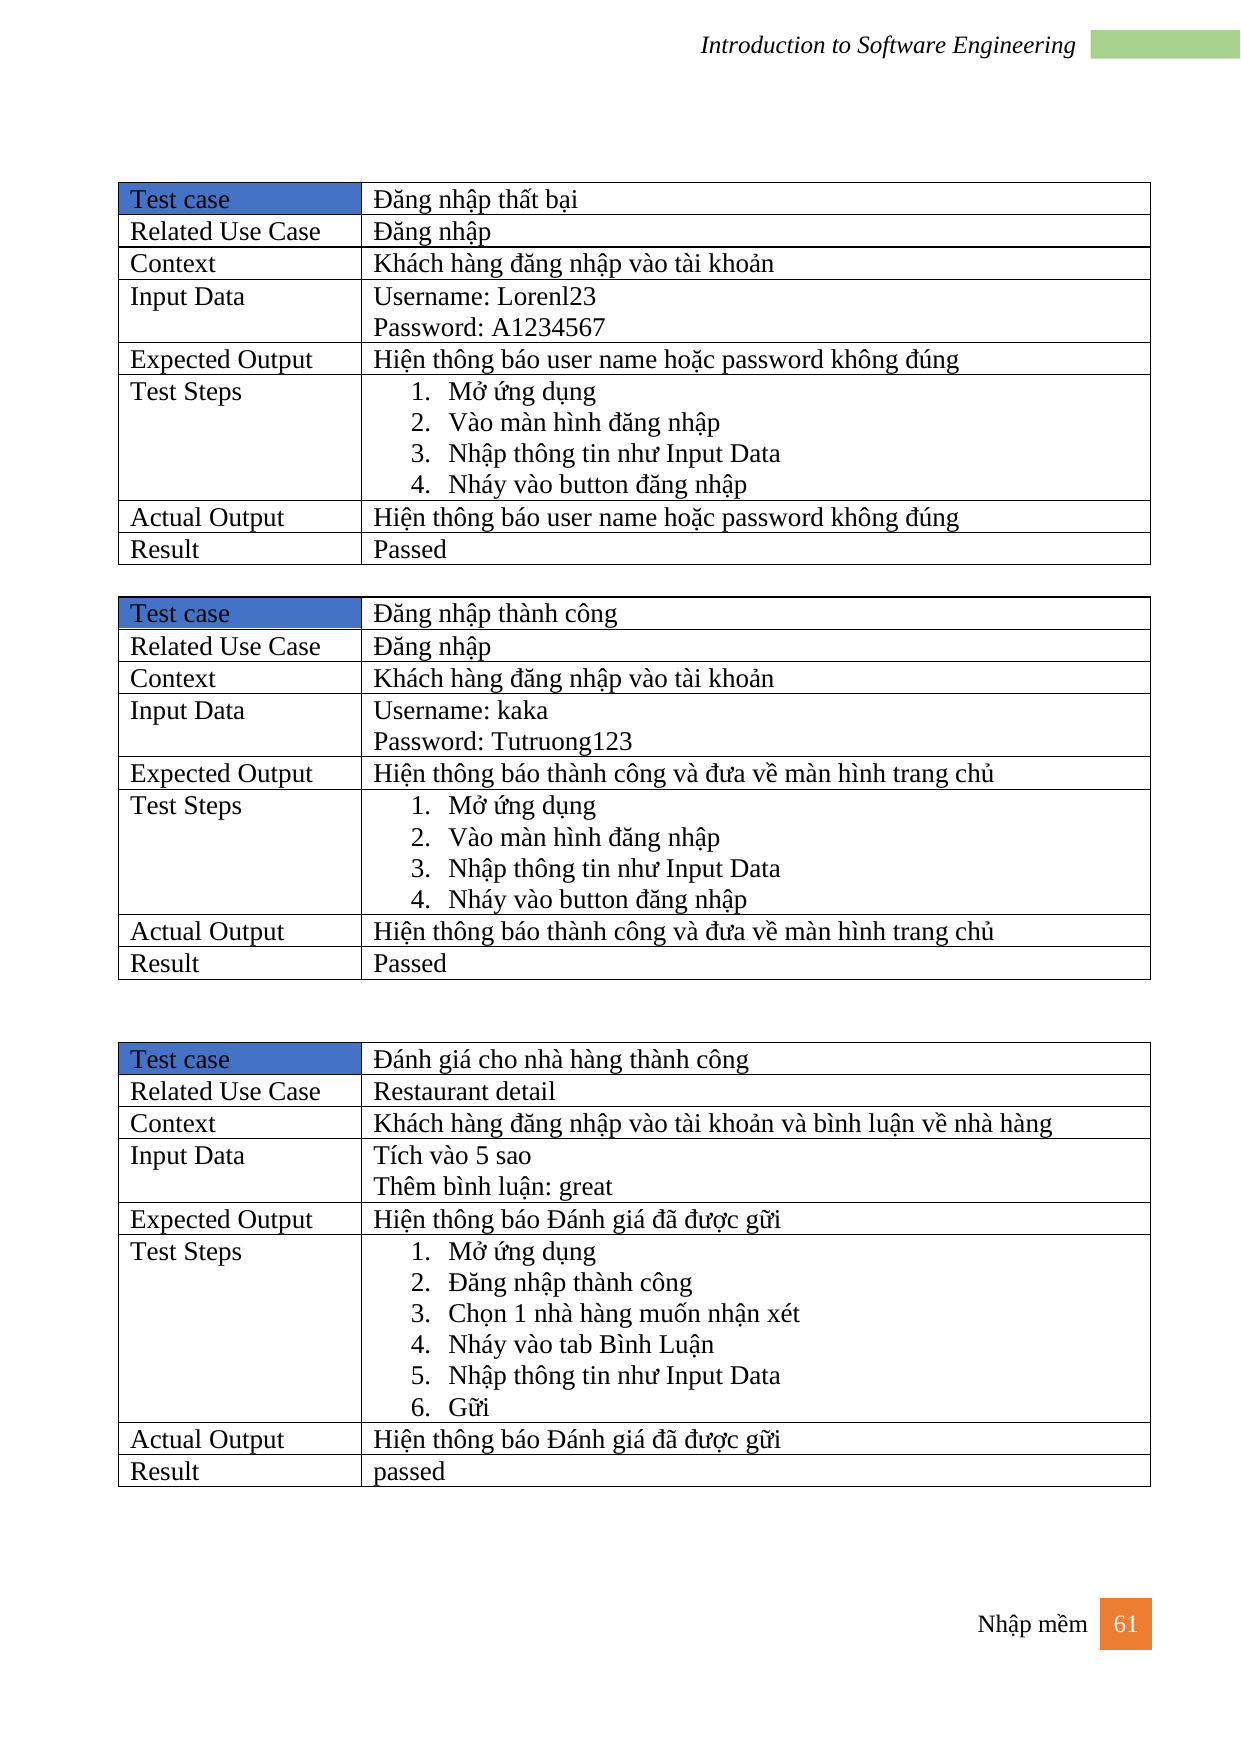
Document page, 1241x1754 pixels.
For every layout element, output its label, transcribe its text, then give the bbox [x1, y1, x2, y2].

table_cell Hiện thông báo thành công và đưa về màn hình trang chủ [362, 757, 1150, 788]
table_cell Expected Output [119, 1203, 361, 1234]
table_cell Related Use Case [119, 215, 361, 246]
table_cell Hiện thông báo thành công và đưa về màn hình trang chủ [362, 915, 1150, 946]
table_cell Hiện thông báo user name hoặc password không đúng [362, 501, 1150, 532]
table_cell Actual Output [119, 501, 361, 532]
table_cell Username: Lorenl23 Password: A1234567 [362, 280, 1150, 342]
table_cell Test Steps [119, 790, 361, 914]
table_header Đăng nhập thành công [362, 598, 1150, 628]
table_cell Passed [362, 947, 1150, 978]
table_cell Input Data [119, 1139, 361, 1202]
table_cell Input Data [119, 694, 361, 756]
table_cell Mở ứng dụng Vào màn hình đăng nhập Nhập thông tin như Input Data Nháy vào button đăng nhập [362, 790, 1150, 914]
table_cell Context [119, 1107, 361, 1138]
table_cell Context [119, 248, 361, 279]
table_cell Passed [362, 533, 1150, 564]
table_cell passed [362, 1455, 1150, 1486]
table_header Đăng nhập thất bại [362, 183, 1150, 214]
table_cell Restaurant detail [362, 1075, 1150, 1106]
table_cell Đăng nhập [362, 215, 1150, 246]
table_cell Mở ứng dụng Vào màn hình đăng nhập Nhập thông tin như Input Data Nháy vào button đăng nhập [362, 375, 1150, 500]
table_cell Hiện thông báo Đánh giá đã được gữi [362, 1203, 1150, 1234]
table_cell Context [119, 662, 361, 693]
table_cell Khách hàng đăng nhập vào tài khoản [362, 248, 1150, 279]
table_cell Actual Output [119, 915, 361, 946]
table_cell Username: kaka Password: Tutruong123 [362, 694, 1150, 756]
table_cell Result [119, 1455, 361, 1486]
table_header Test case [119, 183, 361, 214]
table_cell Result [119, 947, 361, 978]
table_cell Test Steps [119, 375, 361, 500]
table_cell Related Use Case [119, 630, 361, 661]
table_header Đánh giá cho nhà hàng thành công [362, 1043, 1150, 1074]
table_cell Hiện thông báo user name hoặc password không đúng [362, 343, 1150, 374]
table_cell Related Use Case [119, 1075, 361, 1106]
table_cell Expected Output [119, 343, 361, 374]
table_cell Khách hàng đăng nhập vào tài khoản và bình luận về nhà hàng [362, 1107, 1150, 1138]
table_header Test case [119, 598, 361, 628]
table_cell Hiện thông báo Đánh giá đã được gữi [362, 1423, 1150, 1454]
table_cell Tích vào 5 sao Thêm bình luận: great [362, 1139, 1150, 1202]
table_header Test case [119, 1043, 361, 1074]
table_cell Expected Output [119, 757, 361, 788]
table_cell Mở ứng dụng Đăng nhập thành công Chọn 1 nhà hàng muốn nhận xét Nháy vào tab Bình Luận Nhập thông tin như Input Data Gữi [362, 1235, 1150, 1422]
table_cell Khách hàng đăng nhập vào tài khoản [362, 662, 1150, 693]
table_cell Result [119, 533, 361, 564]
table_cell Đăng nhập [362, 630, 1150, 661]
table_cell Input Data [119, 280, 361, 342]
table_cell Test Steps [119, 1235, 361, 1422]
table_cell Actual Output [119, 1423, 361, 1454]
